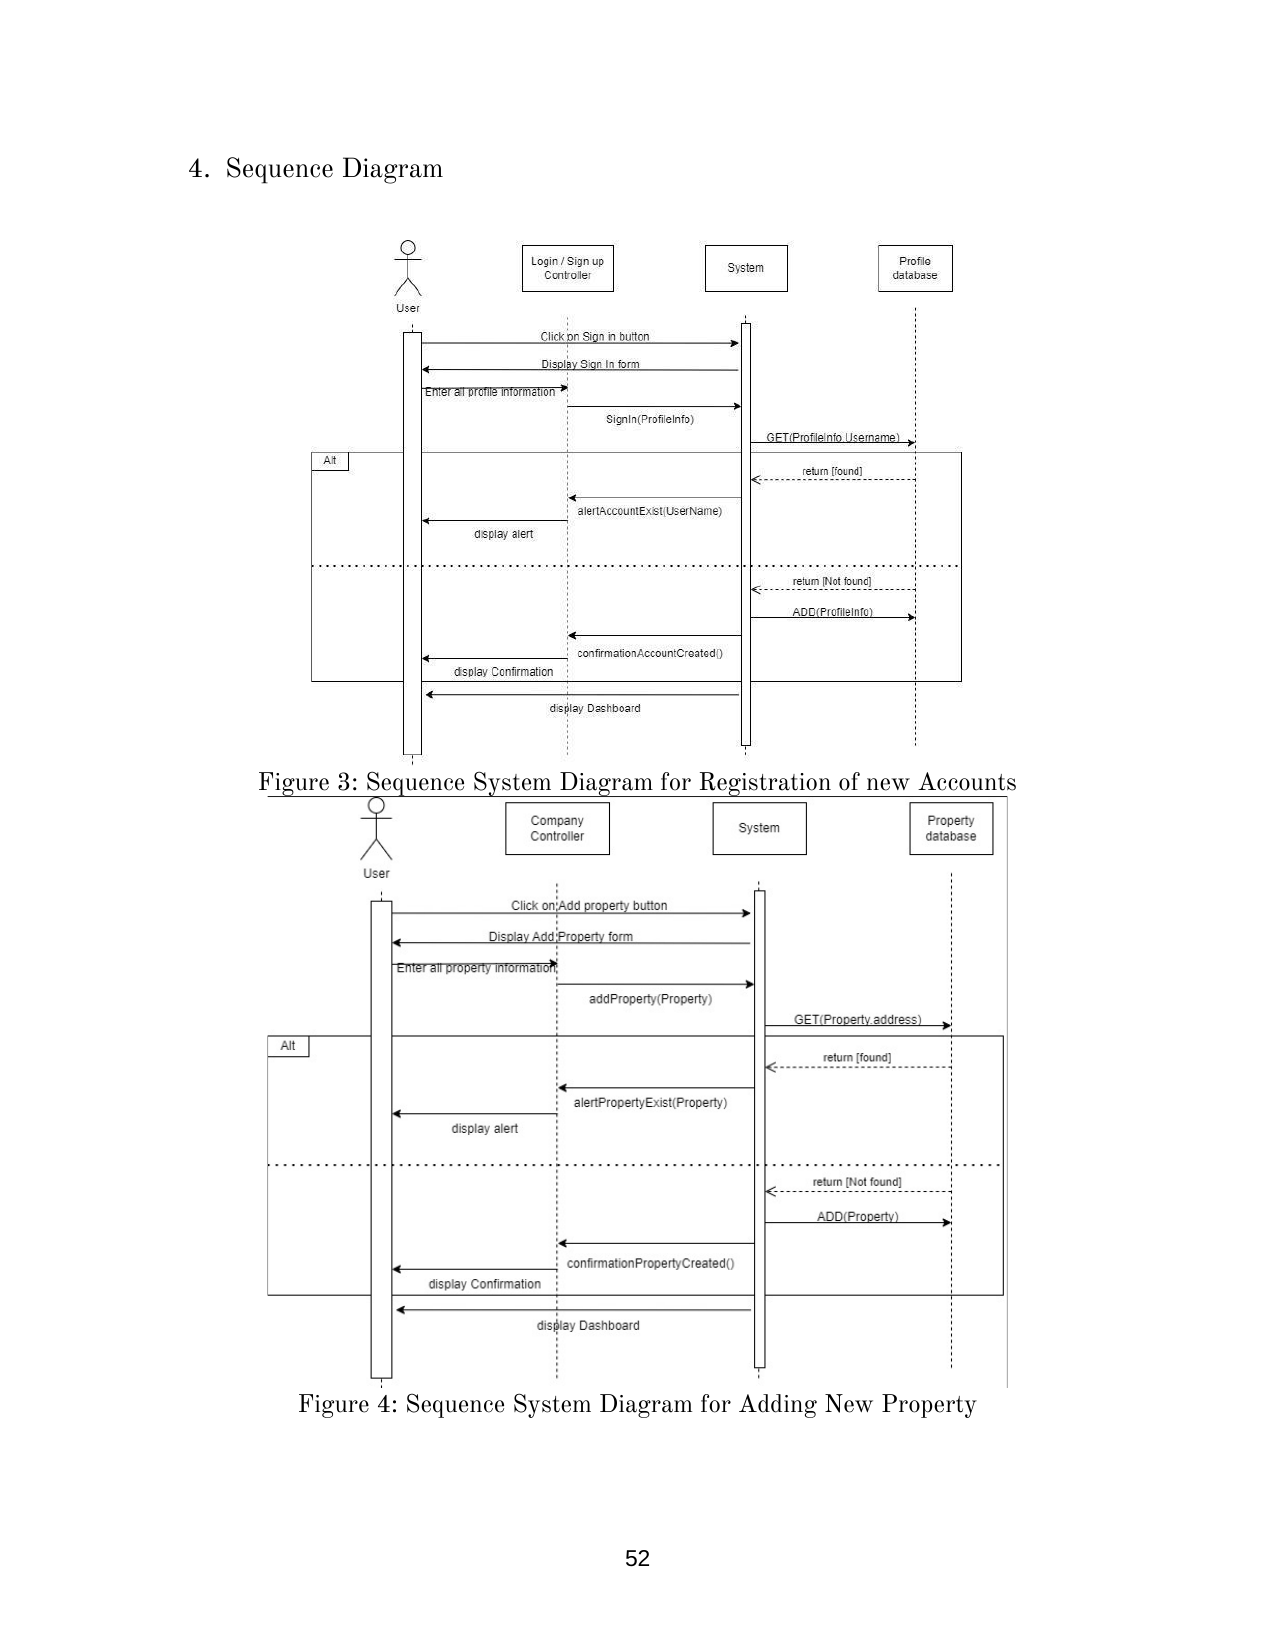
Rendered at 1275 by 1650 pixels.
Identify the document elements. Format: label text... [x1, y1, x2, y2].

subtitle Sequence Diagram [187, 150, 1125, 183]
picture [311, 240, 964, 766]
text Figure 3: Sequence System Diagram for Registration of new Accounts [150, 766, 1125, 796]
text Figure 4: Sequence System Diagram for Adding New Property [150, 1387, 1125, 1418]
picture [267, 796, 1008, 1388]
